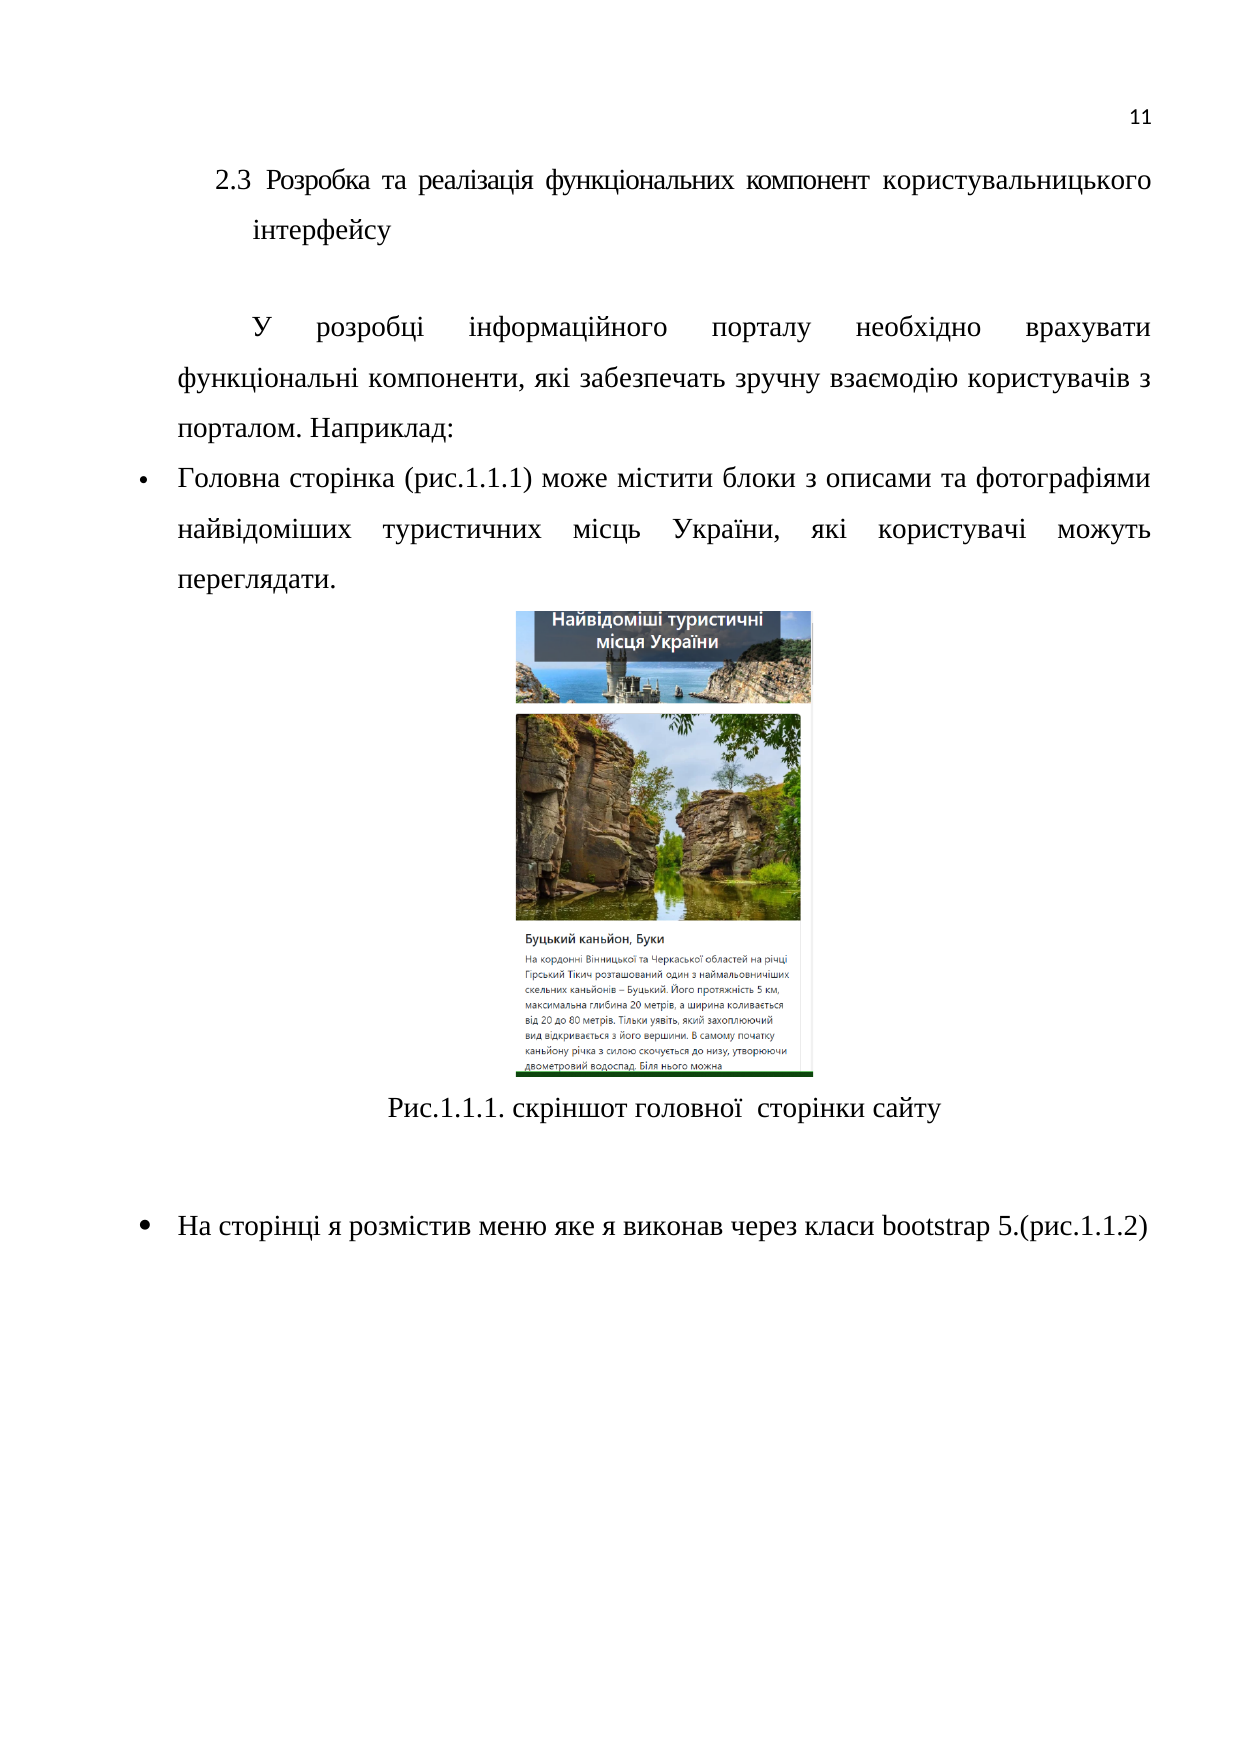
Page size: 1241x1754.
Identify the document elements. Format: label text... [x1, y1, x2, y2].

text Рис.1.1.1. скріншот головної сторінки сайту [177, 1090, 1152, 1124]
picture [515, 611, 814, 1077]
subtitle Розробка та реалізація функціональних компонент користувальницького інтерфейсу [215, 162, 1152, 246]
list На сторінці я розмістив меню яке я виконав через класи bootstrap 5.(рис.1.1.2) [140, 1208, 1152, 1241]
text У розробці інформаційного порталу необхідно врахувати функціональні компоненти, які забезпечать зручну взаємодію користувачів з порталом. Наприклад: [177, 309, 1152, 444]
list Головна сторінка (рис.1.1.1) може містити блоки з описами та фотографіями найвідоміших туристичних місць України, які користувачі можуть переглядати. [140, 460, 1152, 594]
